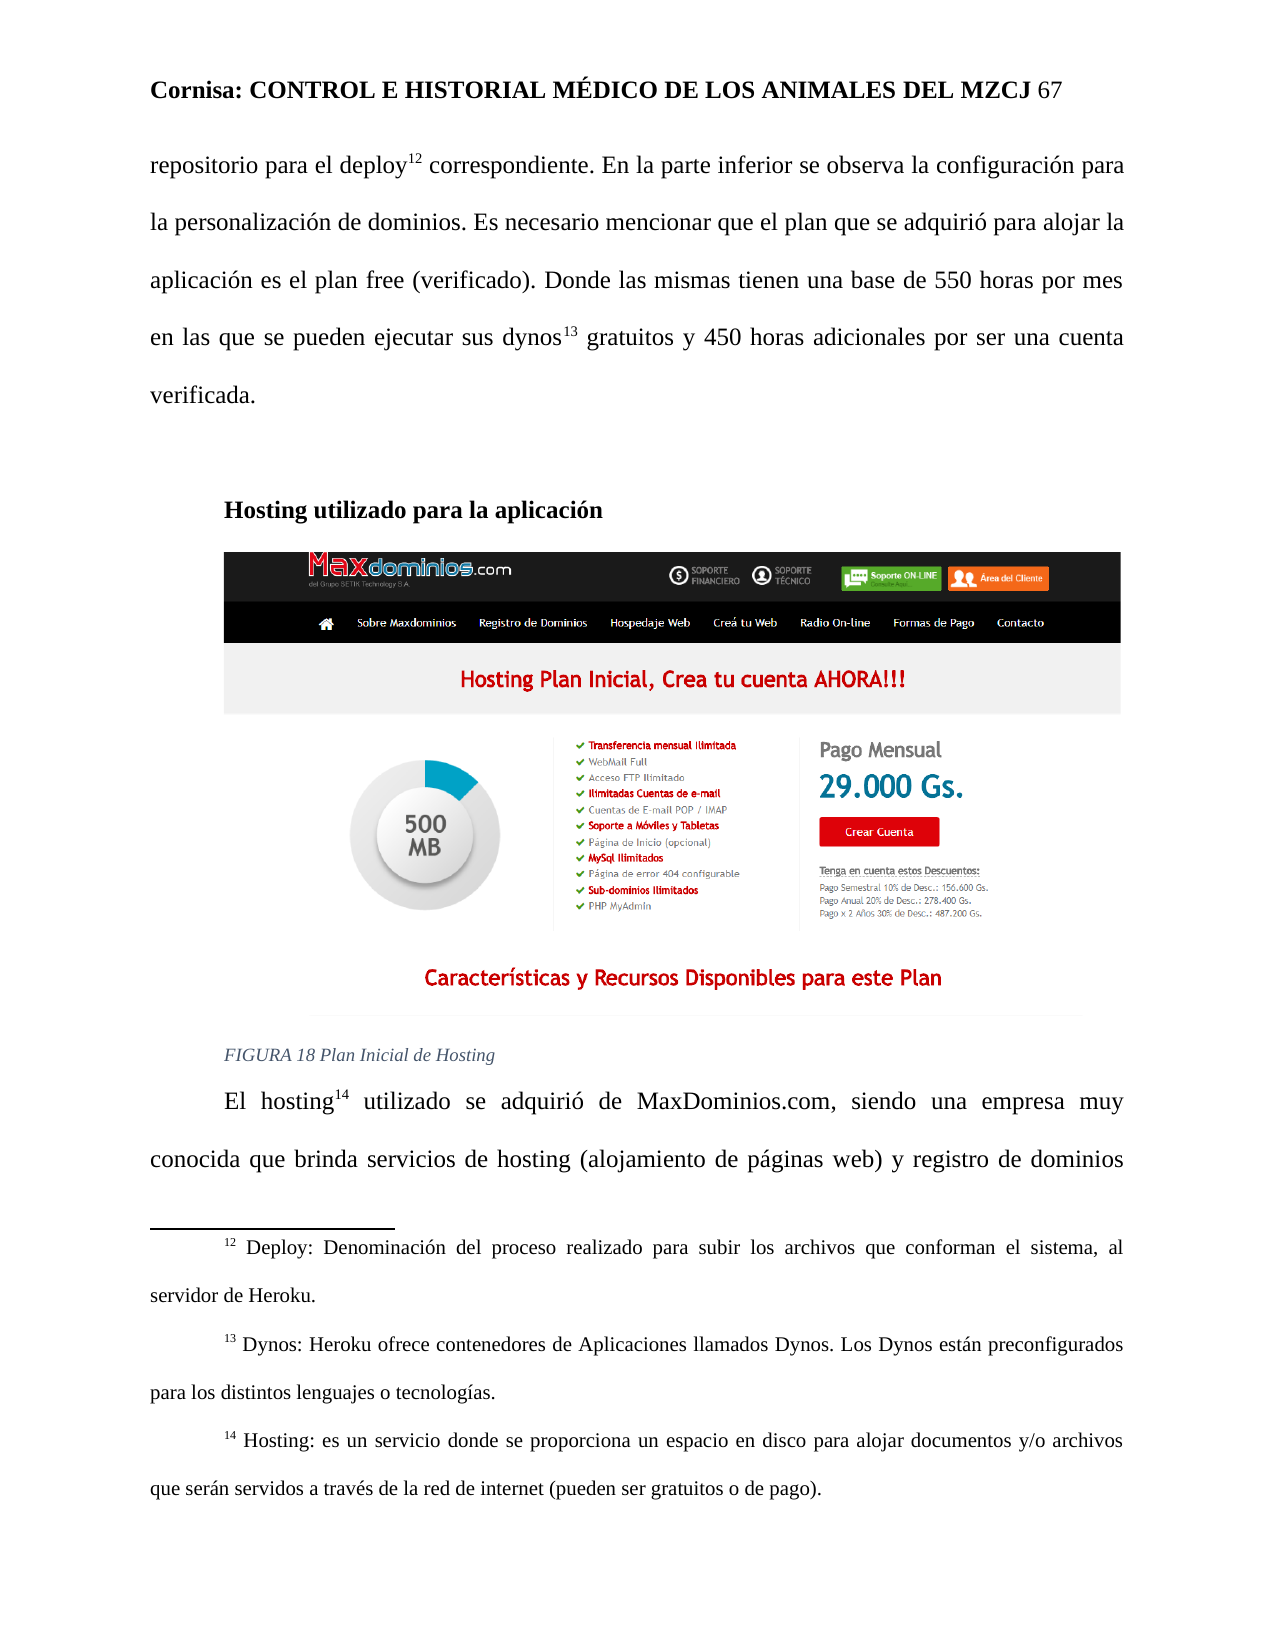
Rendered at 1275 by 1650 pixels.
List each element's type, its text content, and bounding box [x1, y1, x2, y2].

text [150, 150, 1125, 409]
text FIGURA 18 Plan Inicial de Hosting [150, 1044, 1125, 1065]
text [150, 1086, 1125, 1172]
picture [223, 552, 1121, 1016]
text Hosting utilizado para la aplicación [150, 495, 1125, 524]
